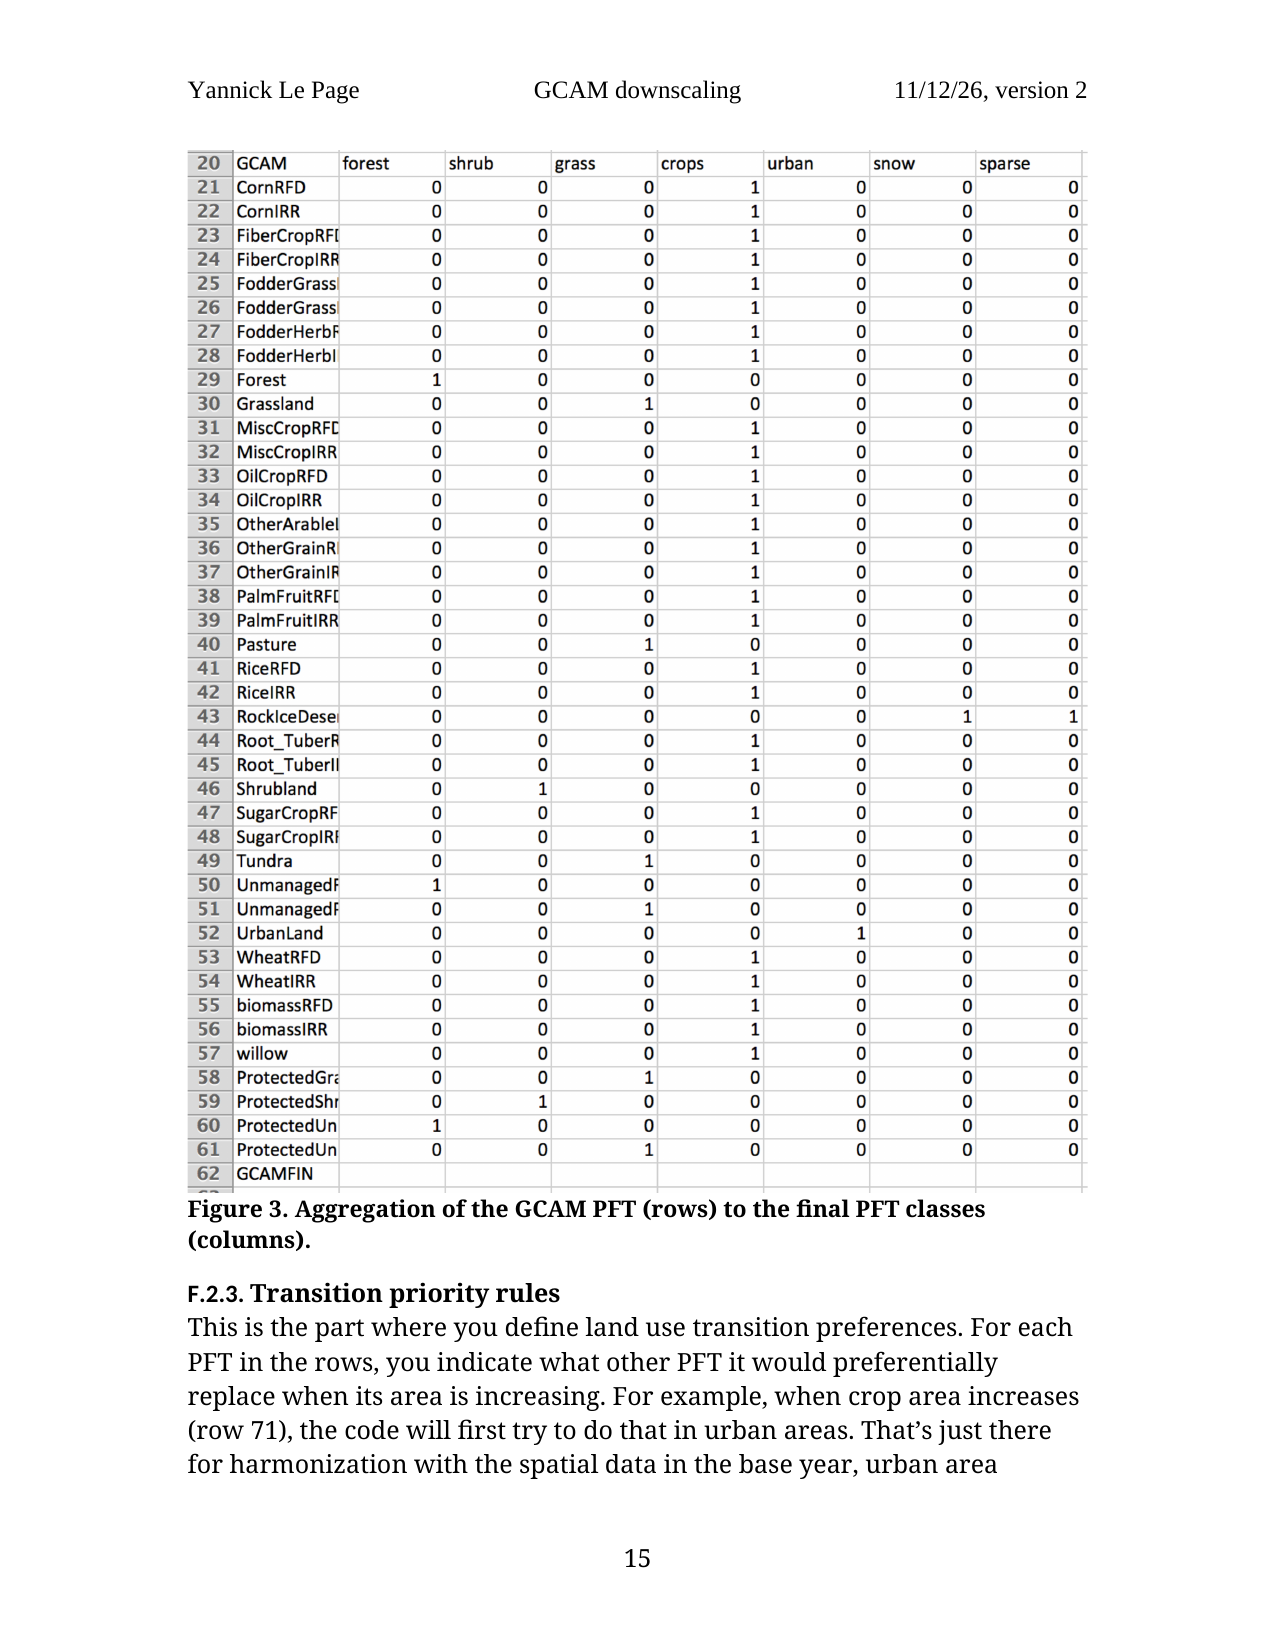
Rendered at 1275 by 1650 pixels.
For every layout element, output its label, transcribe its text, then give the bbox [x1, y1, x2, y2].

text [187, 1310, 1087, 1480]
subtitle Transition priority rules [187, 1276, 1087, 1310]
picture [187, 150, 1088, 1193]
